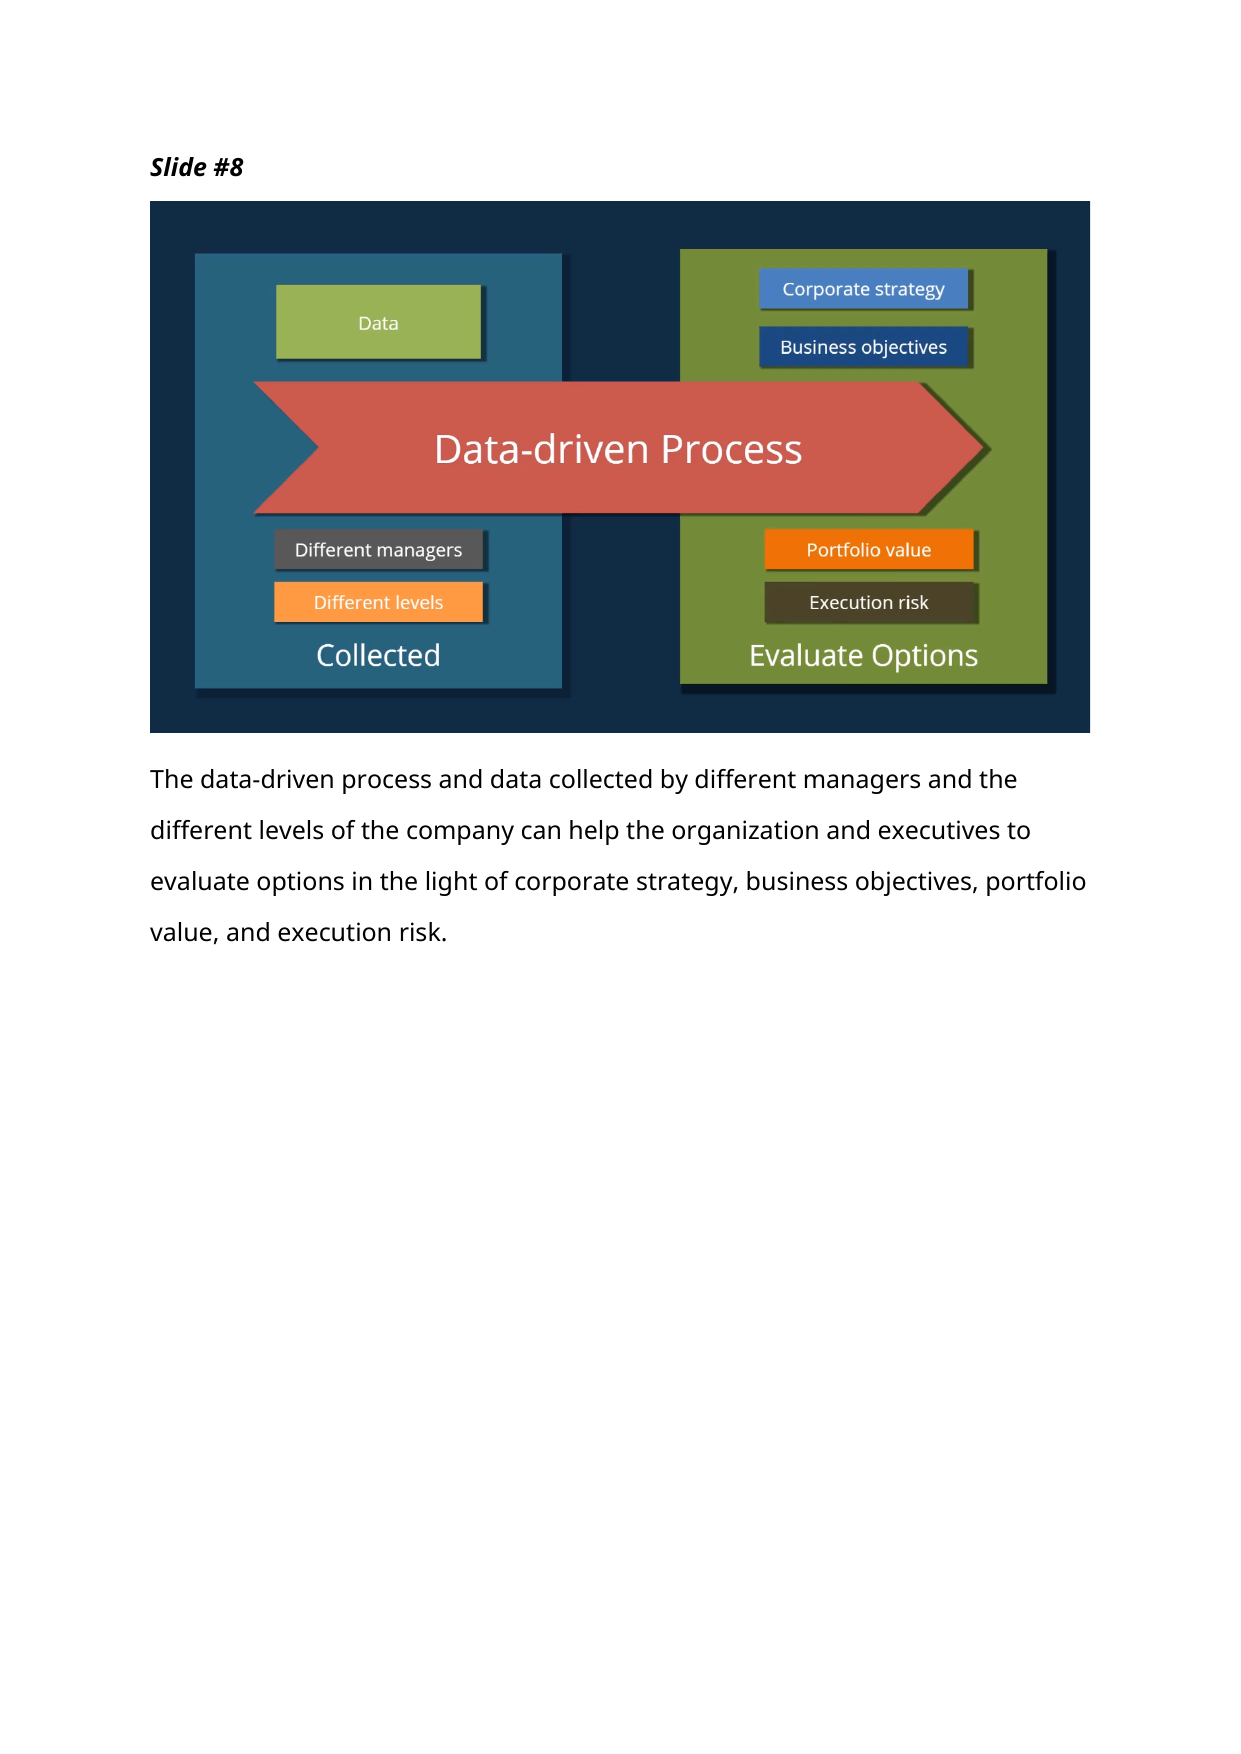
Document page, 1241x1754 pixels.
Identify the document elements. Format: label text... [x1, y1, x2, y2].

subtitle Slide #8 [150, 150, 1090, 201]
text The data-driven process and data collected by different managers and the different levels of the company can help the organization and executives to evaluate options in the light of corporate strategy, business objectives, portfolio value, and execution risk. [150, 762, 1090, 949]
picture [150, 201, 1091, 733]
